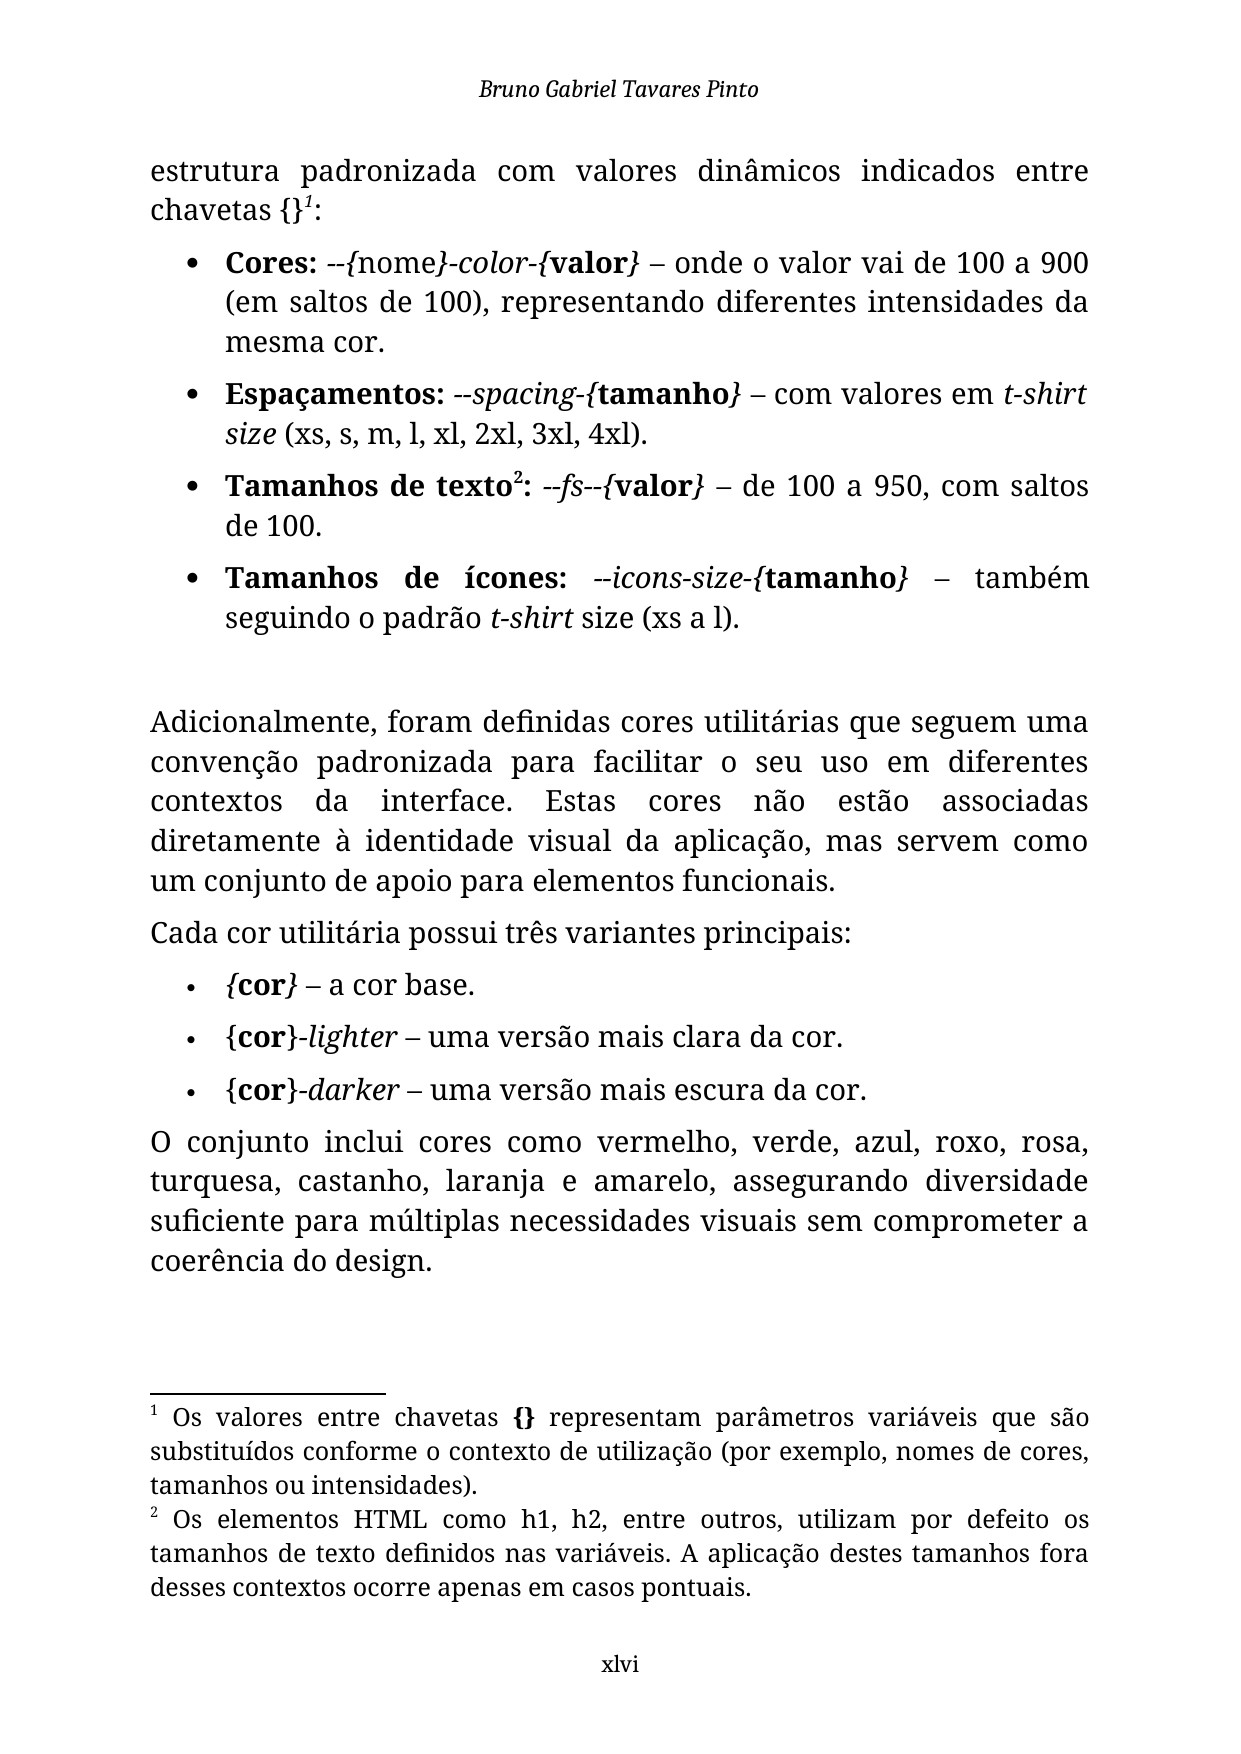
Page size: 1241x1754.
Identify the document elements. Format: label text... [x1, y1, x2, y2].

list Espaçamentos: --spacing-{tamanho} – com valores em t-shirt size (xs, s, m, l, xl, 2xl, 3xl, 4xl). [187, 373, 1090, 453]
list Tamanhos de texto: --fs--{valor} – de 100 a 950, com saltos de 100. [187, 465, 1090, 545]
text Adicionalmente, foram definidas cores utilitárias que seguem uma convenção padronizada para facilitar o seu uso em diferentes contextos da interface. Estas cores não estão associadas diretamente à identidade visual da aplicação, mas servem como um conjunto de apoio para elementos funcionais. [150, 701, 1090, 900]
text Cada cor utilitária possui três variantes principais: [150, 912, 1090, 952]
list Tamanhos de ícones: --icons-size-{tamanho} – também seguindo o padrão t-shirt size (xs a l). [187, 557, 1090, 637]
list {cor} – a cor base. [187, 964, 1090, 1004]
list Cores: --{nome}-color-{valor} – onde o valor vai de 100 a 900 (em saltos de 100), representando diferentes intensidades da mesma cor. [187, 242, 1090, 361]
text O conjunto inclui cores como vermelho, verde, azul, roxo, rosa, turquesa, castanho, laranja e amarelo, assegurando diversidade suficiente para múltiplas necessidades visuais sem comprometer a coerência do design. [150, 1121, 1090, 1280]
list {cor}-lighter – uma versão mais clara da cor. [187, 1017, 1090, 1056]
list {cor}-darker – uma versão mais escura da cor. [187, 1069, 1090, 1108]
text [150, 150, 1090, 229]
